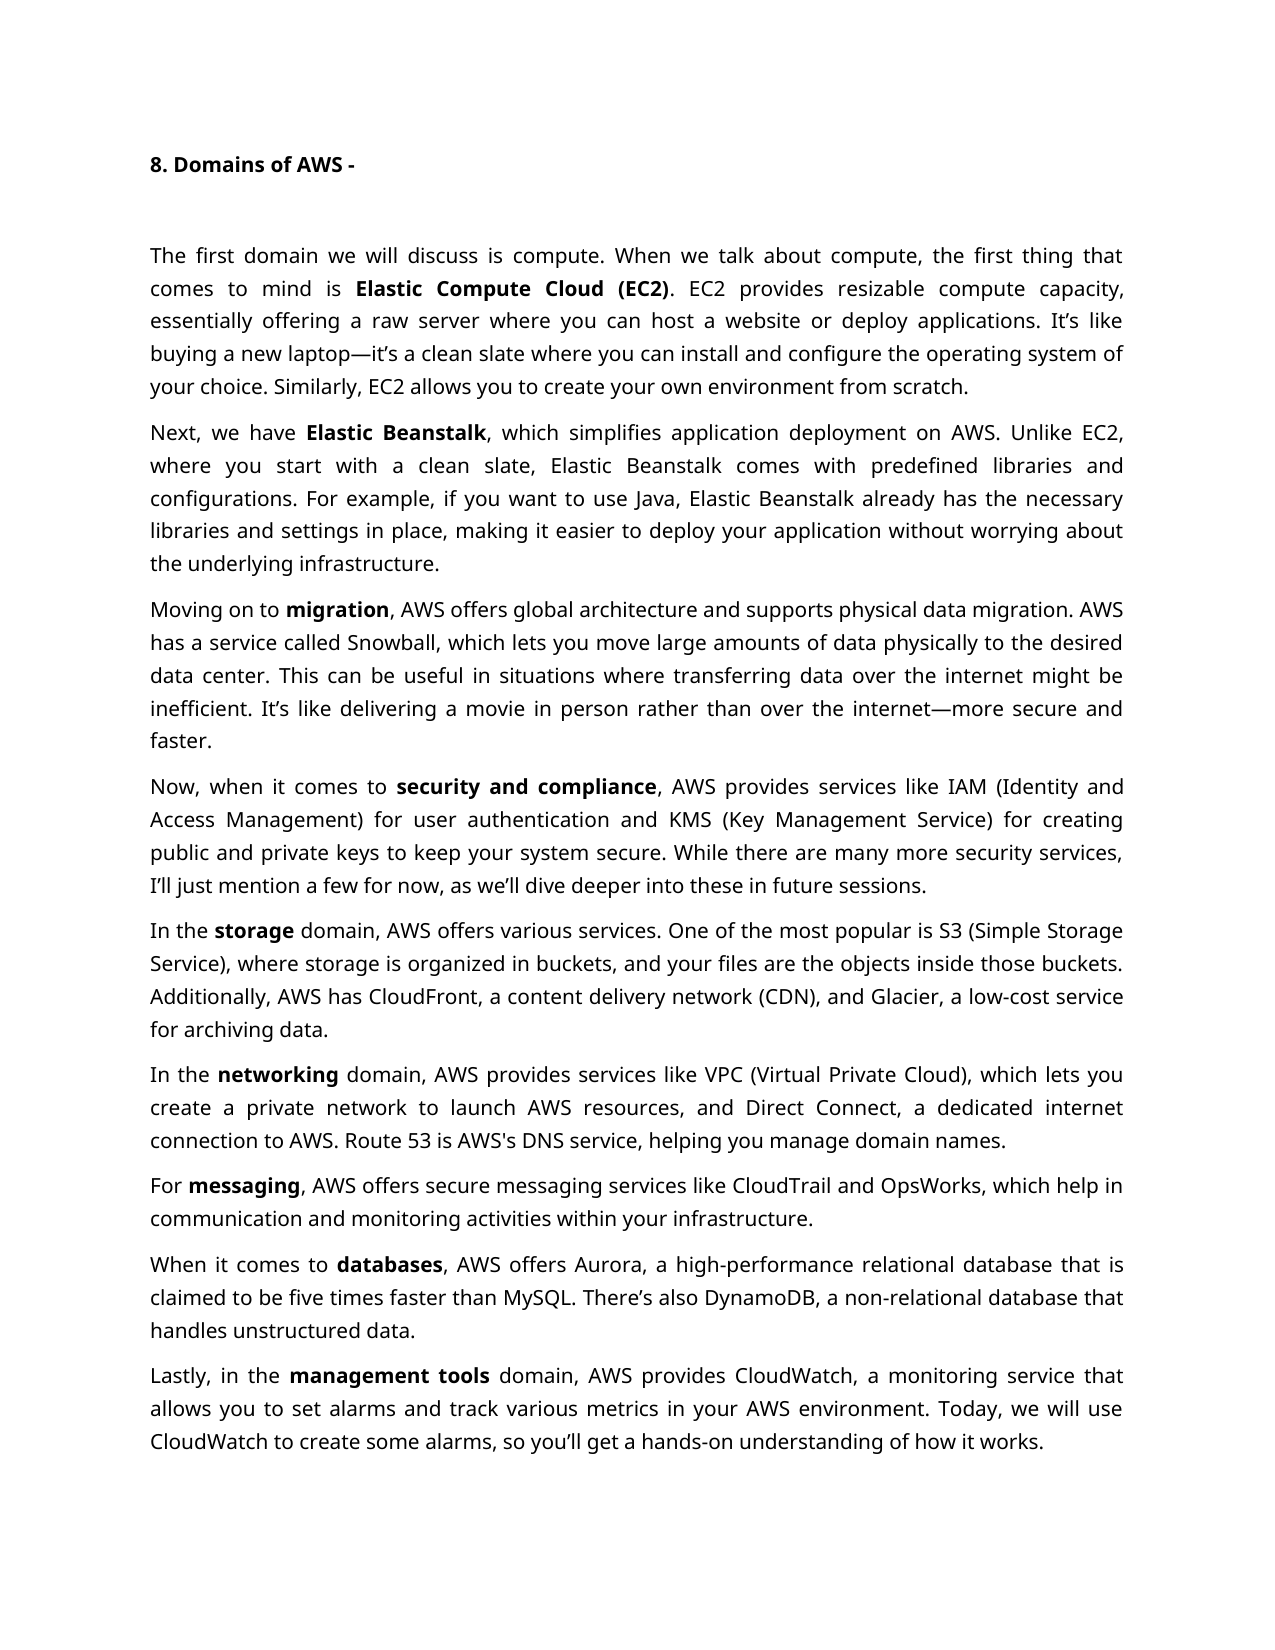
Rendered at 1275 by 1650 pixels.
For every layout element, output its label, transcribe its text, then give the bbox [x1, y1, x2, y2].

text Moving on to migration, AWS offers global architecture and supports physical data migration. AWS has a service called Snowball, which lets you move large amounts of data physically to the desired data center. This can be useful in situations where transferring data over the internet might be inefficient. It’s like delivering a movie in person rather than over the internet—more secure and faster. [150, 595, 1125, 755]
text 8. Domains of AWS - [150, 150, 1125, 178]
text Now, when it comes to security and compliance, AWS provides services like IAM (Identity and Access Management) for user authentication and KMS (Key Management Service) for creating public and private keys to keep your system secure. While there are many more security services, I’ll just mention a few for now, as we’ll dive deeper into these in future sessions. [150, 772, 1125, 899]
text Next, we have Elastic Beanstalk, which simplifies application deployment on AWS. Unlike EC2, where you start with a clean slate, Elastic Beanstalk comes with predefined libraries and configurations. For example, if you want to use Java, Elastic Beanstalk already has the necessary libraries and settings in place, making it easier to deploy your application without worrying about the underlying infrastructure. [150, 418, 1125, 578]
text In the networking domain, AWS provides services like VPC (Virtual Private Cloud), which lets you create a private network to launch AWS resources, and Direct Connect, a dedicated internet connection to AWS. Route 53 is AWS's DNS service, helping you manage domain names. [150, 1060, 1125, 1155]
text Lastly, in the management tools domain, AWS provides CloudWatch, a monitoring service that allows you to set alarms and track various metrics in your AWS environment. Today, we will use CloudWatch to create some alarms, so you’ll get a hands-on understanding of how it works. [150, 1361, 1125, 1456]
text For messaging, AWS offers secure messaging services like CloudTrail and OpsWorks, which help in communication and monitoring activities within your infrastructure. [150, 1172, 1125, 1233]
text In the storage domain, AWS offers various services. One of the most popular is S3 (Simple Storage Service), where storage is organized in buckets, and your files are the objects inside those buckets. Additionally, AWS has CloudFront, a content delivery network (CDN), and Glacier, a low-cost service for archiving data. [150, 916, 1125, 1043]
text When it comes to databases, AWS offers Aurora, a high-performance relational database that is claimed to be five times faster than MySQL. There’s also DynamoDB, a non-relational database that handles unstructured data. [150, 1250, 1125, 1344]
text The first domain we will discuss is compute. When we talk about compute, the first thing that comes to mind is Elastic Compute Cloud (EC2). EC2 provides resizable compute capacity, essentially offering a raw server where you can host a website or deploy applications. It’s like buying a new laptop—it’s a clean slate where you can install and configure the operating system of your choice. Similarly, EC2 allows you to create your own environment from scratch. [150, 241, 1125, 401]
